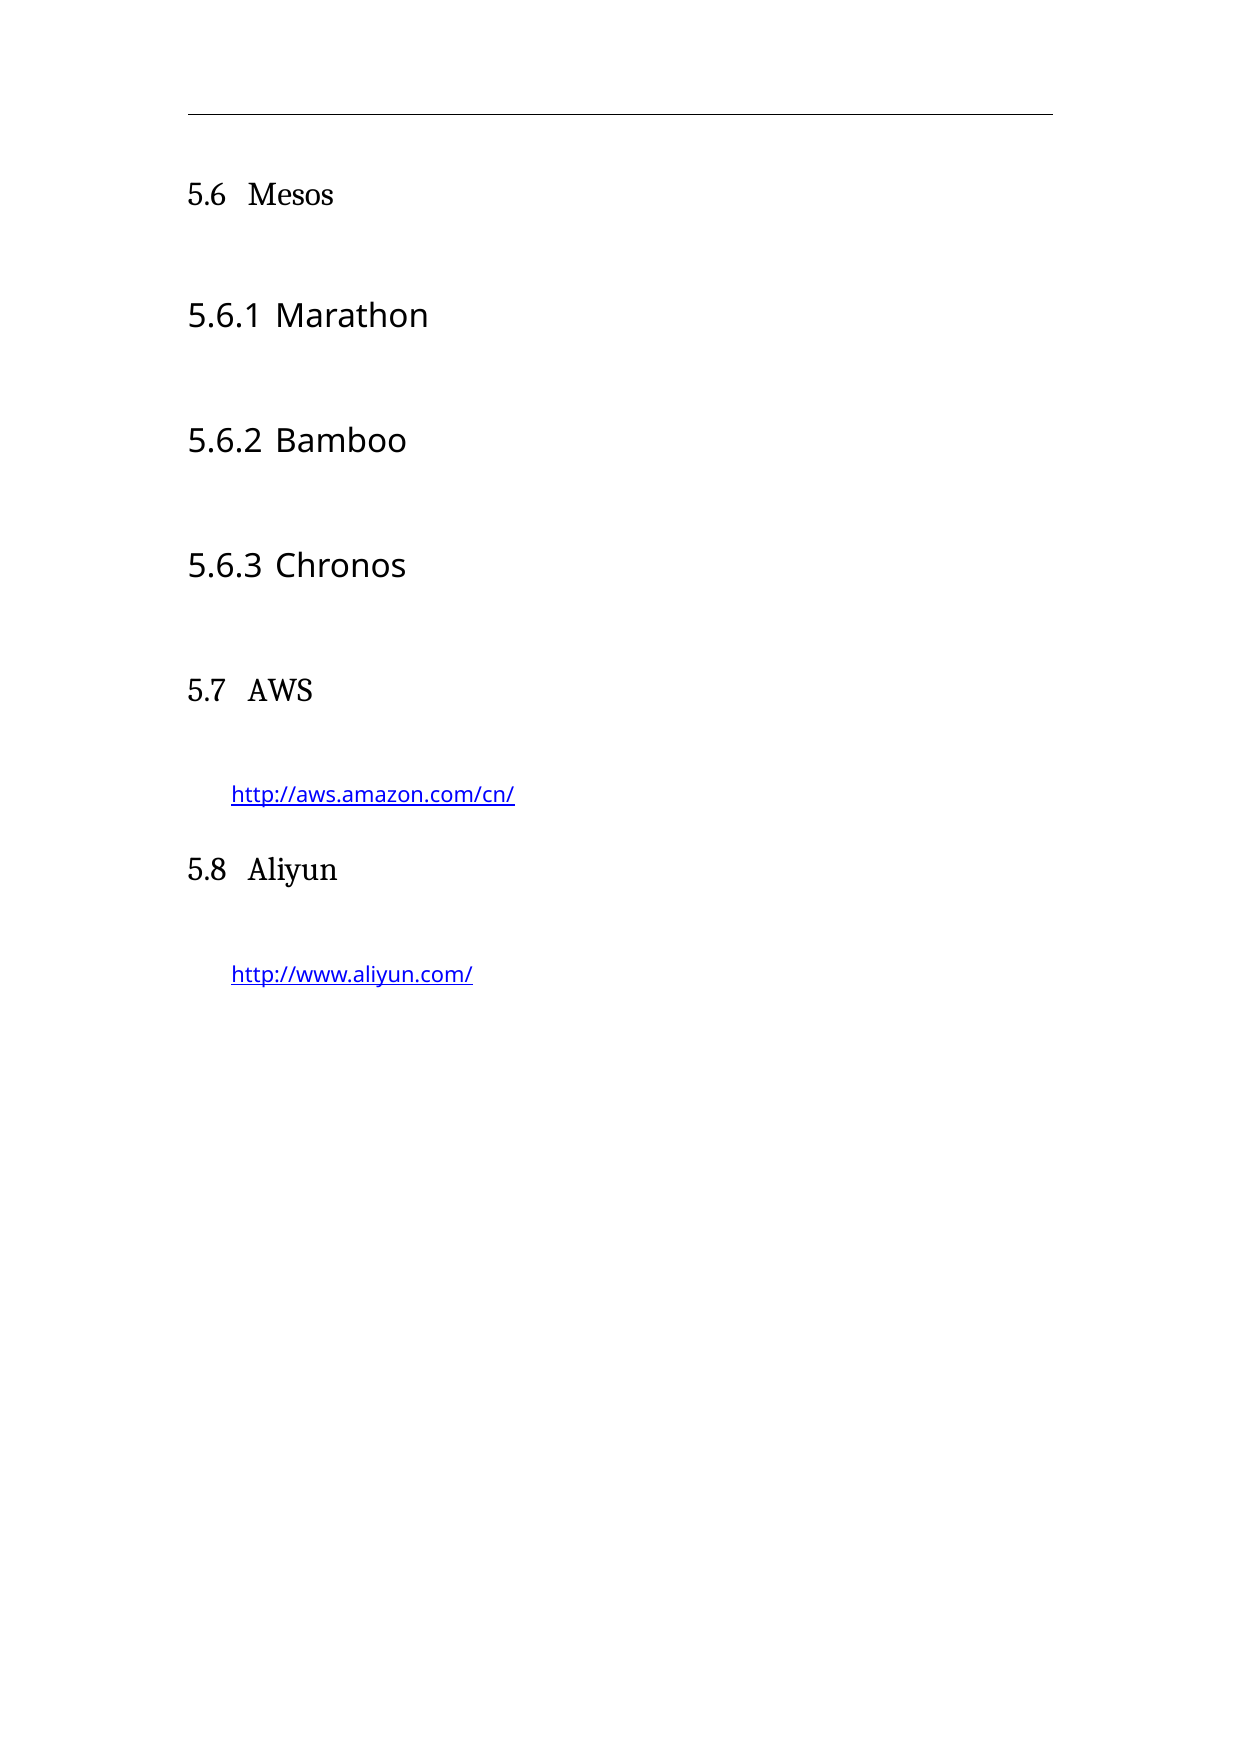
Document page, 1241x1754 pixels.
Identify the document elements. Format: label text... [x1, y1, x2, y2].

subtitle Bamboo [187, 407, 1053, 472]
subtitle Aliyun [187, 837, 1053, 902]
subtitle Marathon [187, 282, 1053, 347]
subtitle Mesos [187, 162, 1053, 227]
subtitle Chronos [187, 532, 1053, 597]
subtitle AWS [187, 658, 1053, 723]
text http://aws.amazon.com/cn/ [187, 778, 1053, 810]
text http://www.aliyun.com/ [187, 957, 1053, 990]
